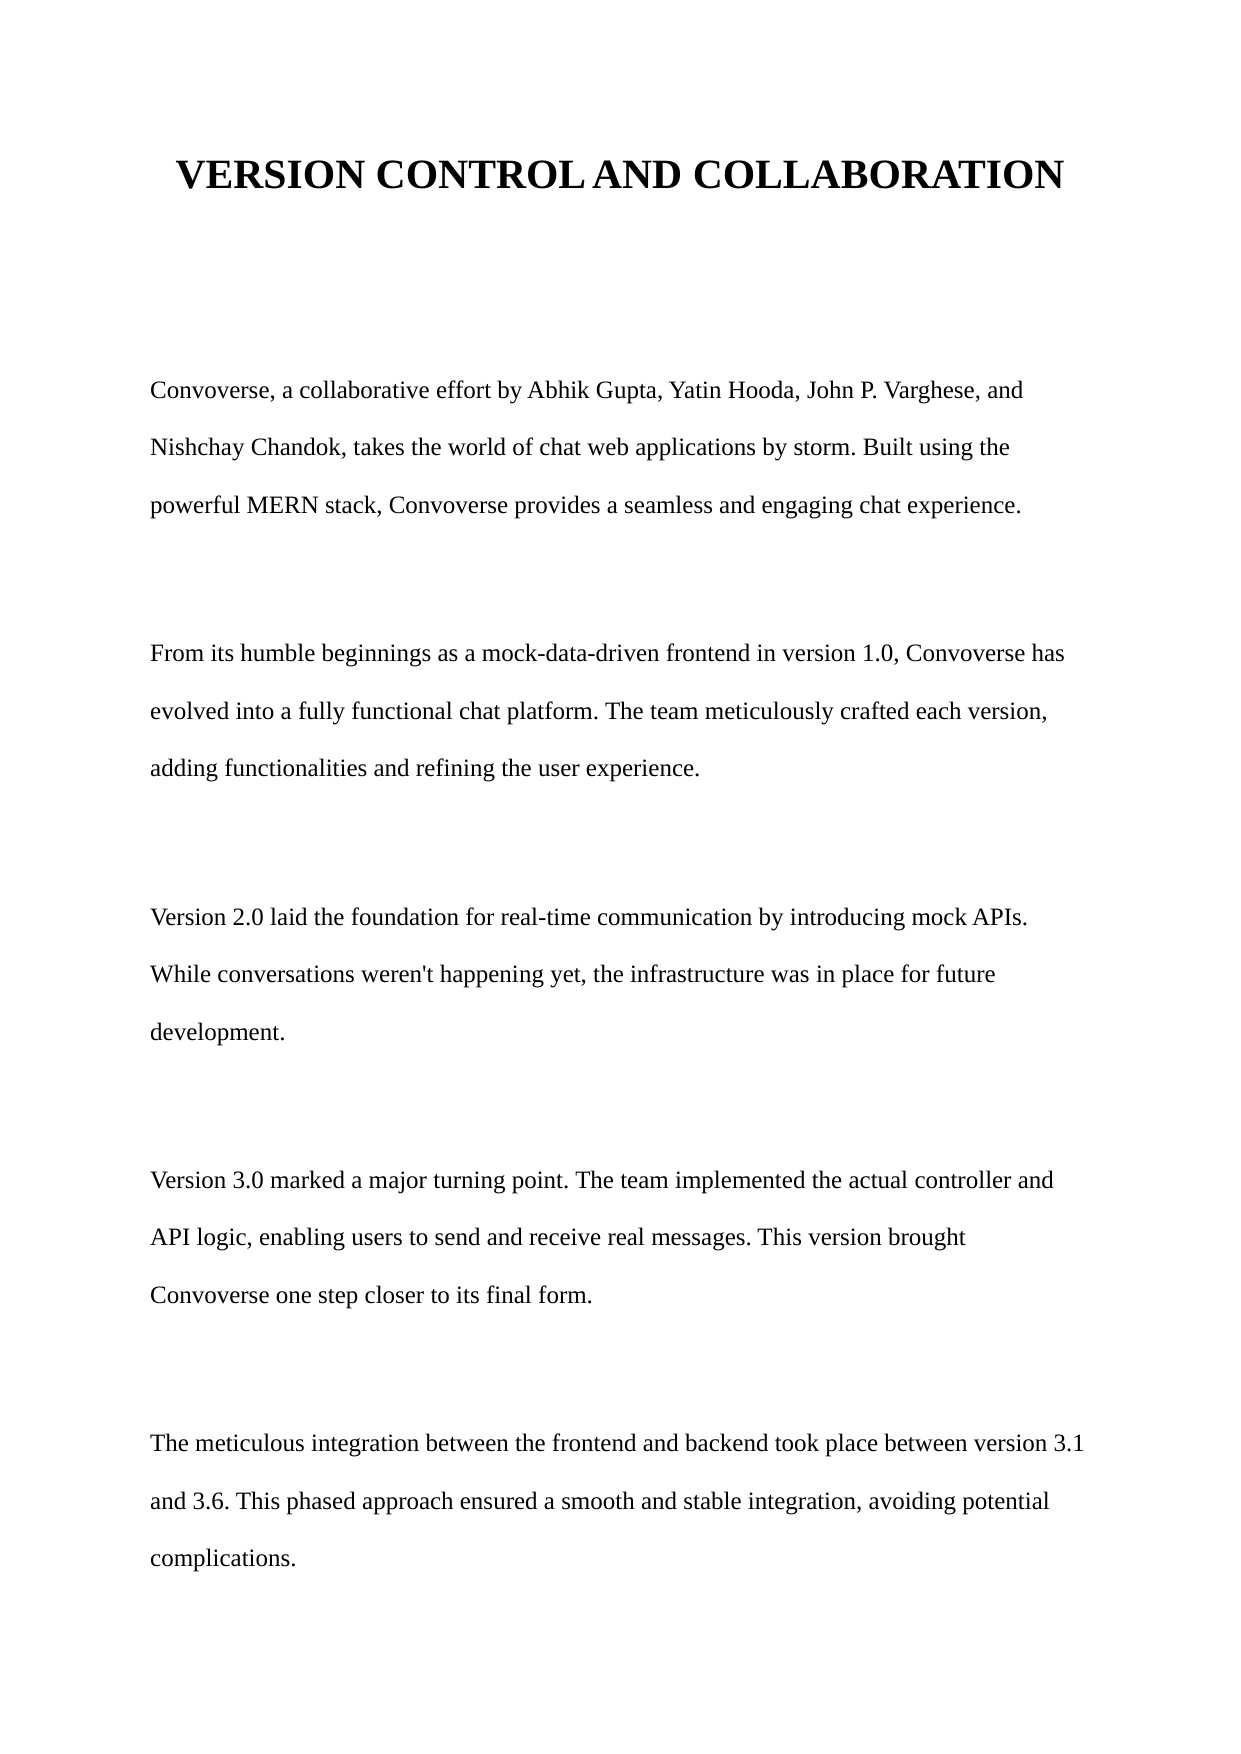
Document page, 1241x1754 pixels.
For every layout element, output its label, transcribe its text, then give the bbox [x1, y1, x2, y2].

text Version 3.0 marked a major turning point. The team implemented the actual controller and API logic, enabling users to send and receive real messages. This version brought Convoverse one step closer to its final form. [150, 1165, 1090, 1309]
text The meticulous integration between the frontend and backend took place between version 3.1 and 3.6. This phased approach ensured a smooth and stable integration, avoiding potential complications. [150, 1428, 1090, 1572]
text From its humble beginnings as a mock-data-driven frontend in version 1.0, Convoverse has evolved into a fully functional chat platform. The team meticulously crafted each version, adding functionalities and refining the user experience. [150, 638, 1090, 782]
text VERSION CONTROL AND COLLABORATION [150, 150, 1090, 198]
text Convoverse, a collaborative effort by Abhik Gupta, Yatin Hooda, John P. Varghese, and Nishchay Chandok, takes the world of chat web applications by storm. Built using the powerful MERN stack, Convoverse provides a seamless and engaging chat experience. [150, 375, 1090, 519]
text Version 2.0 laid the foundation for real-time communication by introducing mock APIs. While conversations weren't happening yet, the infrastructure was in place for future development. [150, 902, 1090, 1045]
